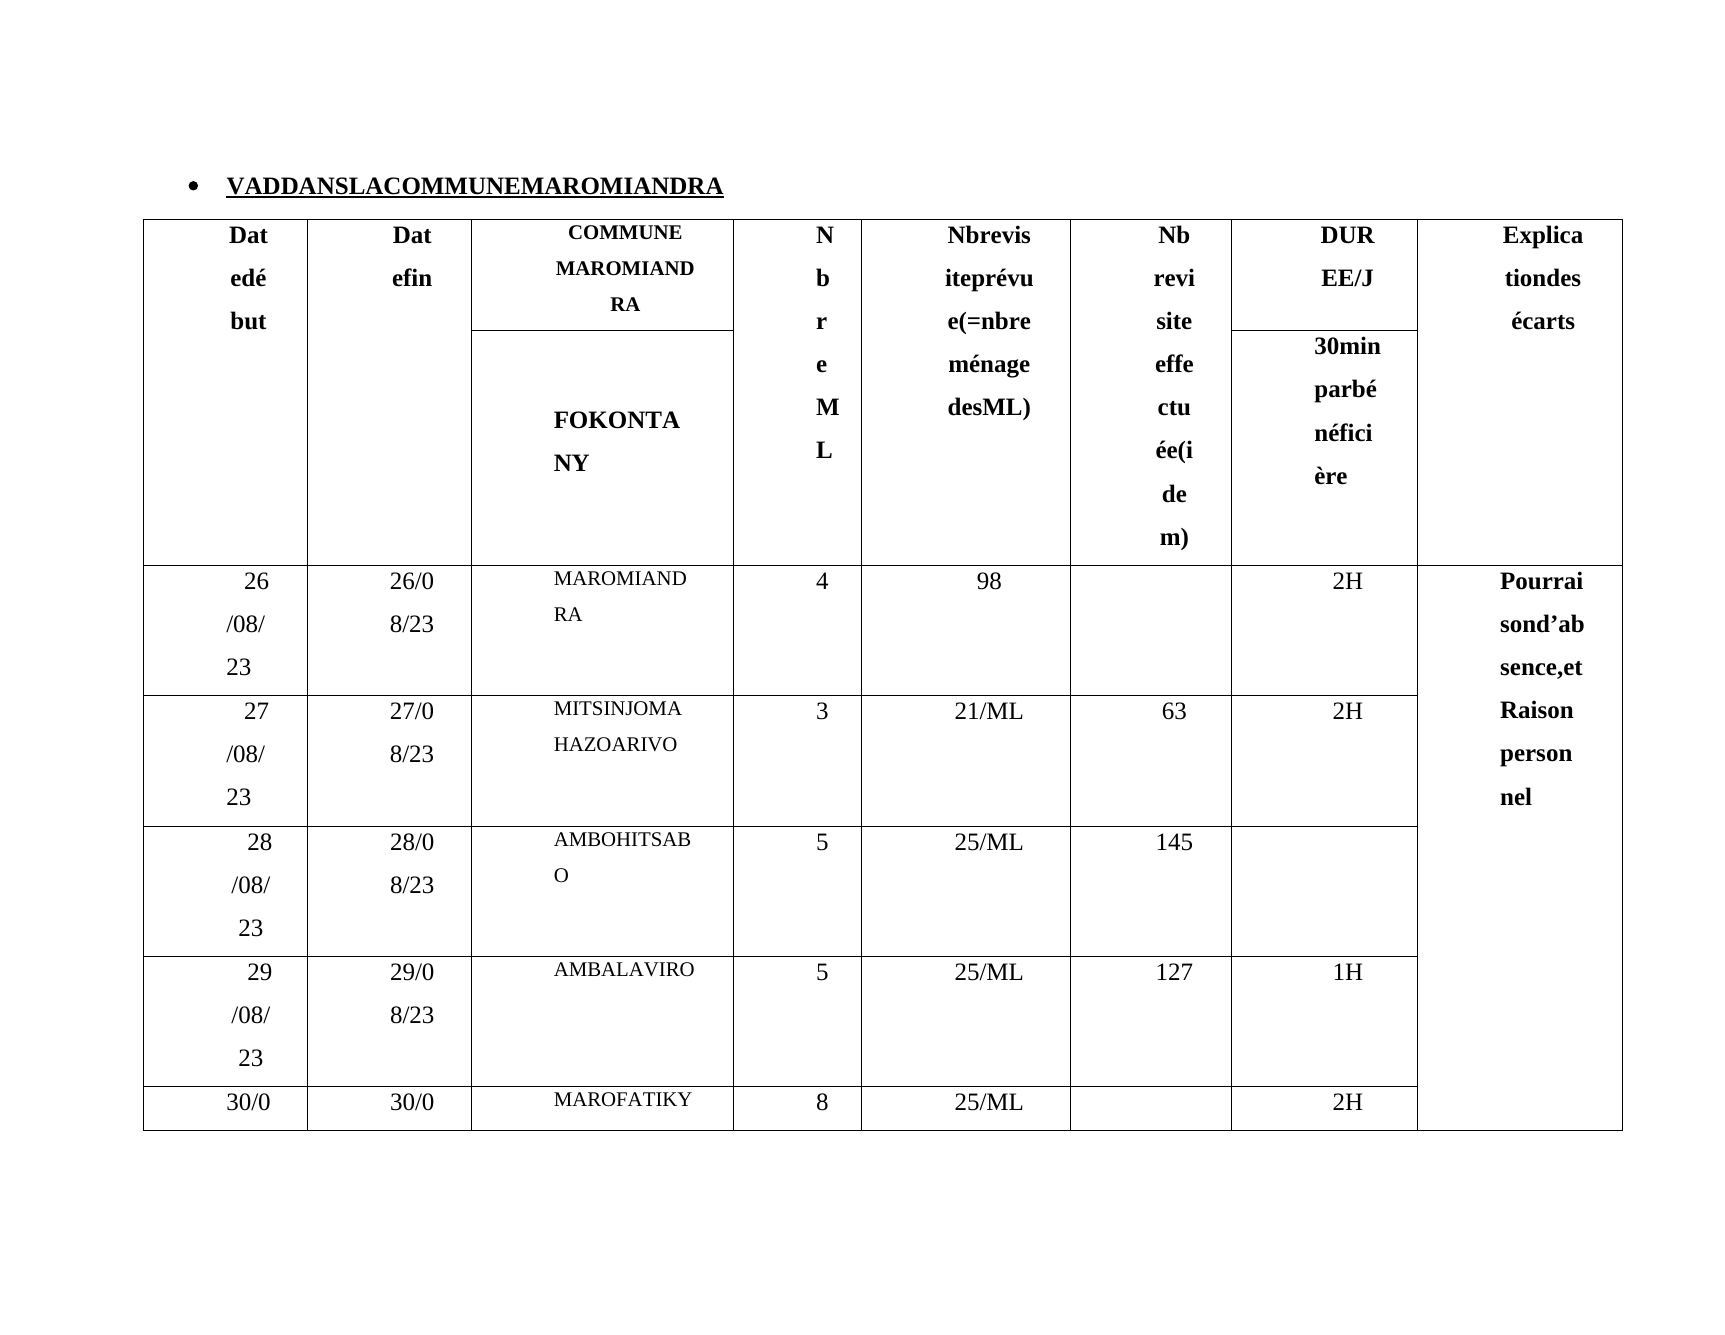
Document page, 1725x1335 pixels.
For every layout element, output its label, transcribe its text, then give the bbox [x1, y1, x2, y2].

table_cell 25/ML [862, 1087, 1070, 1130]
table_header DUREE/J [1232, 220, 1417, 330]
table_header Nbre visite effectuée (idem) [1071, 220, 1231, 565]
table_cell 2H [1232, 566, 1417, 695]
table_cell 28/08/23 [308, 827, 471, 956]
list VAD DANS LA COMMUNE MAROMIANDRA [189, 171, 1548, 200]
table_cell 145 [1071, 827, 1231, 956]
table_cell FOKONTANY [472, 331, 733, 565]
table_cell 28/08/23 [144, 827, 307, 956]
table_cell 26/08/23 [144, 566, 307, 695]
table_header COMMUNE MAROMIANDRA [472, 220, 733, 330]
table_cell MITSINJO MAHAZOARIVO [472, 696, 733, 826]
table_header Explication des écarts [1418, 220, 1622, 565]
table_cell 30/08/23 [308, 1087, 471, 1130]
table_cell 127 [1071, 957, 1231, 1086]
table_cell 30 min par bénéficière [1232, 331, 1417, 565]
table_cell 27/08/23 [308, 696, 471, 826]
table_cell 5 [734, 827, 861, 956]
table_cell 26/08/23 [308, 566, 471, 695]
table_cell 2H [1232, 1087, 1417, 1130]
table_cell 3 [734, 696, 861, 826]
table_cell 25/ML [862, 827, 1070, 956]
table_cell 5 [734, 957, 861, 1086]
table_cell 30/08/23 [144, 1087, 307, 1130]
table_cell [1232, 827, 1417, 956]
table_cell 63 [1071, 696, 1231, 826]
table_cell AMBOHITSABO [472, 827, 733, 956]
table_cell 29/08/23 [144, 957, 307, 1086]
table_cell 21/ML [862, 696, 1070, 826]
table_cell MAROFATIKY [472, 1087, 733, 1130]
table_header Date fin [308, 220, 471, 565]
table_cell 25/ML [862, 957, 1070, 1086]
table_cell AMBALAVIRO [472, 957, 733, 1086]
table_header Date début [144, 220, 307, 565]
table_cell 1H [1232, 957, 1417, 1086]
table_cell [1071, 566, 1231, 695]
table_cell 4 [734, 566, 861, 695]
table_cell 27/08/23 [144, 696, 307, 826]
table_cell Pour raison d’absence, et Raison personnel [1418, 566, 1622, 1130]
table_cell 2H [1232, 696, 1417, 826]
table_cell [1071, 1087, 1231, 1130]
table_cell 29/08/23 [308, 957, 471, 1086]
table_header Nbre visite prévue (=nbre ménage des ML) [862, 220, 1070, 565]
table_header Nbre ML [734, 220, 861, 565]
table_cell MAROMIANDRA [472, 566, 733, 695]
table_cell 8 [734, 1087, 861, 1130]
table_cell 98 [862, 566, 1070, 695]
